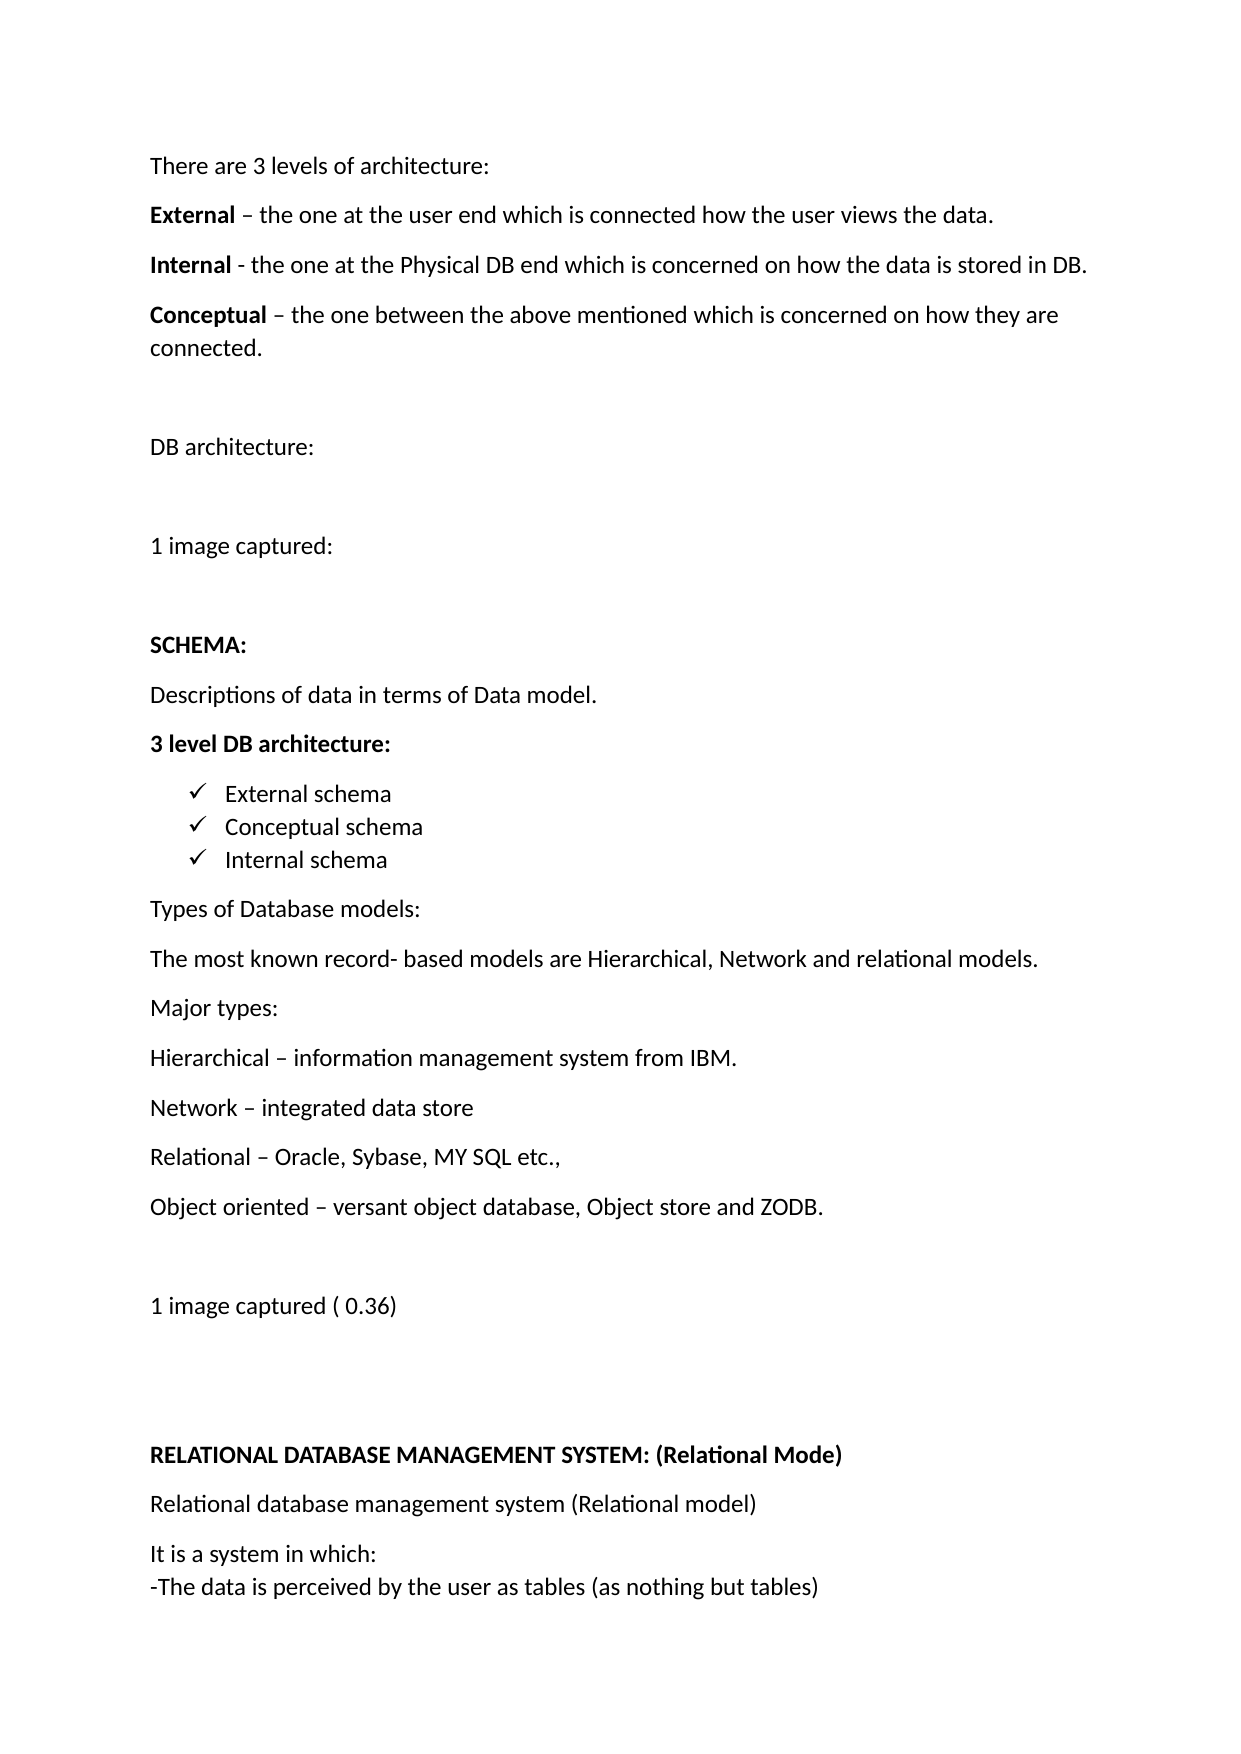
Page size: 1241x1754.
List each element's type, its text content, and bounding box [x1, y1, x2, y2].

text DB architecture: [150, 431, 1090, 461]
text 3 level DB architecture: [150, 728, 1090, 759]
list Conceptual schema [187, 811, 1090, 841]
text RELATIONAL DATABASE MANAGEMENT SYSTEM: (Relational Mode) [150, 1439, 1090, 1469]
text Internal - the one at the Physical DB end which is concerned on how the data is stored in DB. [150, 249, 1090, 280]
text External – the one at the user end which is connected how the user views the data. [150, 199, 1090, 230]
text Relational – Oracle, Sybase, MY SQL etc., [150, 1141, 1090, 1172]
text Conceptual – the one between the above mentioned which is concerned on how they are connected. [150, 299, 1090, 362]
list Internal schema [187, 844, 1090, 874]
text There are 3 levels of architecture: [150, 150, 1090, 181]
text Types of Database models: [150, 893, 1090, 924]
text 1 image captured ( 0.36) [150, 1290, 1090, 1321]
text Object oriented – versant object database, Object store and ZODB. [150, 1191, 1090, 1221]
text SCHEMA: [150, 629, 1090, 660]
text It is a system in which: -The data is perceived by the user as tables (as nothing but tables) [150, 1538, 1090, 1601]
list External schema [187, 778, 1090, 808]
text Descriptions of data in terms of Data model. [150, 679, 1090, 709]
text Network – integrated data store [150, 1092, 1090, 1122]
text Relational database management system (Relational model) [150, 1488, 1090, 1519]
text 1 image captured: [150, 530, 1090, 561]
text Major types: [150, 992, 1090, 1023]
text The most known record- based models are Hierarchical, Network and relational models. [150, 943, 1090, 973]
text Hierarchical – information management system from IBM. [150, 1042, 1090, 1073]
